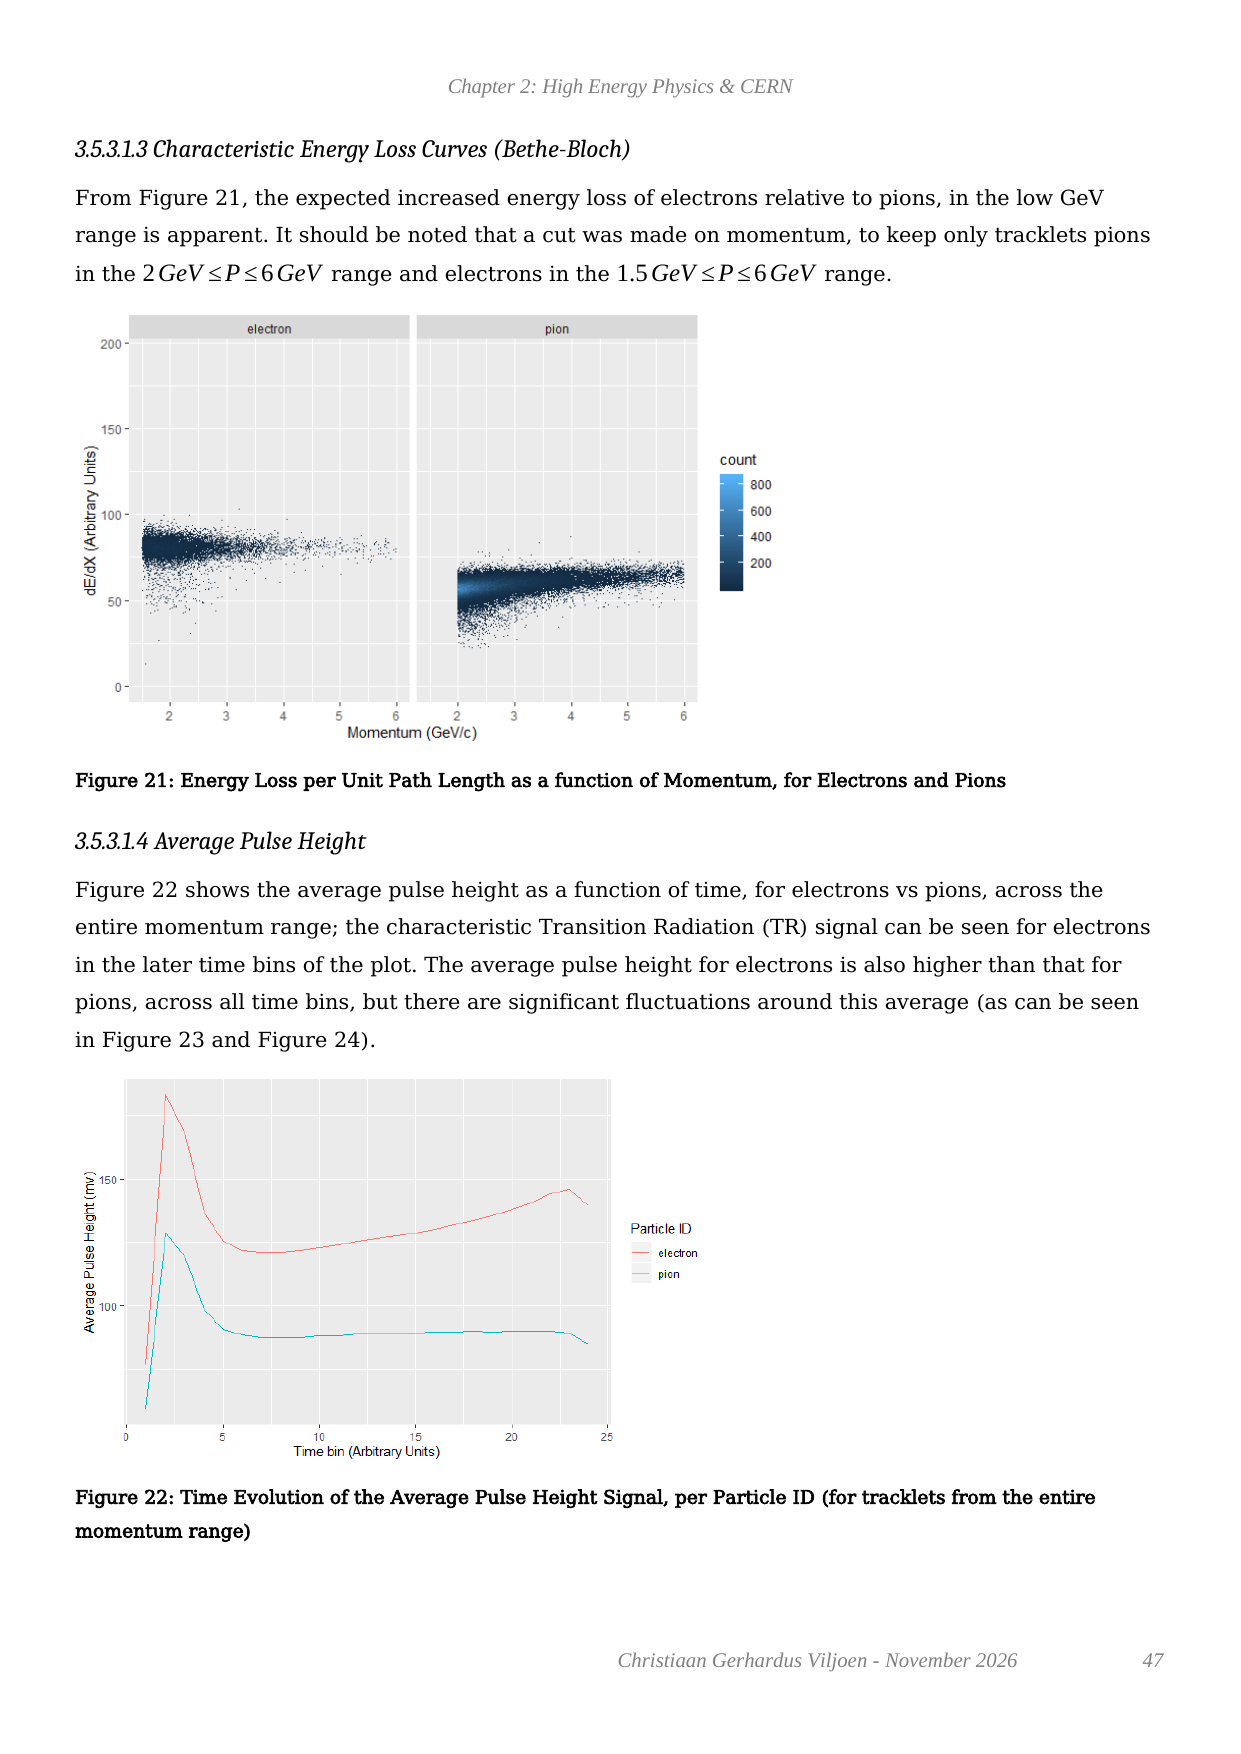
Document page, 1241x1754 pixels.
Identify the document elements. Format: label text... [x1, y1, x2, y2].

picture [75, 1072, 711, 1465]
text Figure 22 shows the average pulse height as a function of time, for electrons vs pions, across the entire momentum range; the characteristic Transition Radiation (TR) signal can be seen for electrons in the later time bins of the plot. The average pulse height for electrons is also higher than that for pions, across all time bins, but there are significant fluctuations around this average (as can be seen in Figure 23 and Figure 24). [75, 876, 1165, 1051]
subtitle Average Pulse Height [75, 827, 1165, 856]
text Figure 21: Energy Loss per Unit Path Length as a function of Momentum, for Electrons and Pions [75, 768, 1165, 791]
text Figure 22: Time Evolution of the Average Pulse Height Signal, per Particle ID (for tracklets from the entire momentum range) [75, 1485, 1165, 1541]
picture [75, 308, 787, 748]
subtitle Characteristic Energy Loss Curves (Bethe-Bloch) [75, 135, 1165, 164]
text From Figure 21, the expected increased energy loss of electrons relative to pions, in the low GeV range is apparent. It should be noted that a cut was made on momentum, to keep only tracklets pions in the range and electrons in the range. [75, 185, 1165, 287]
